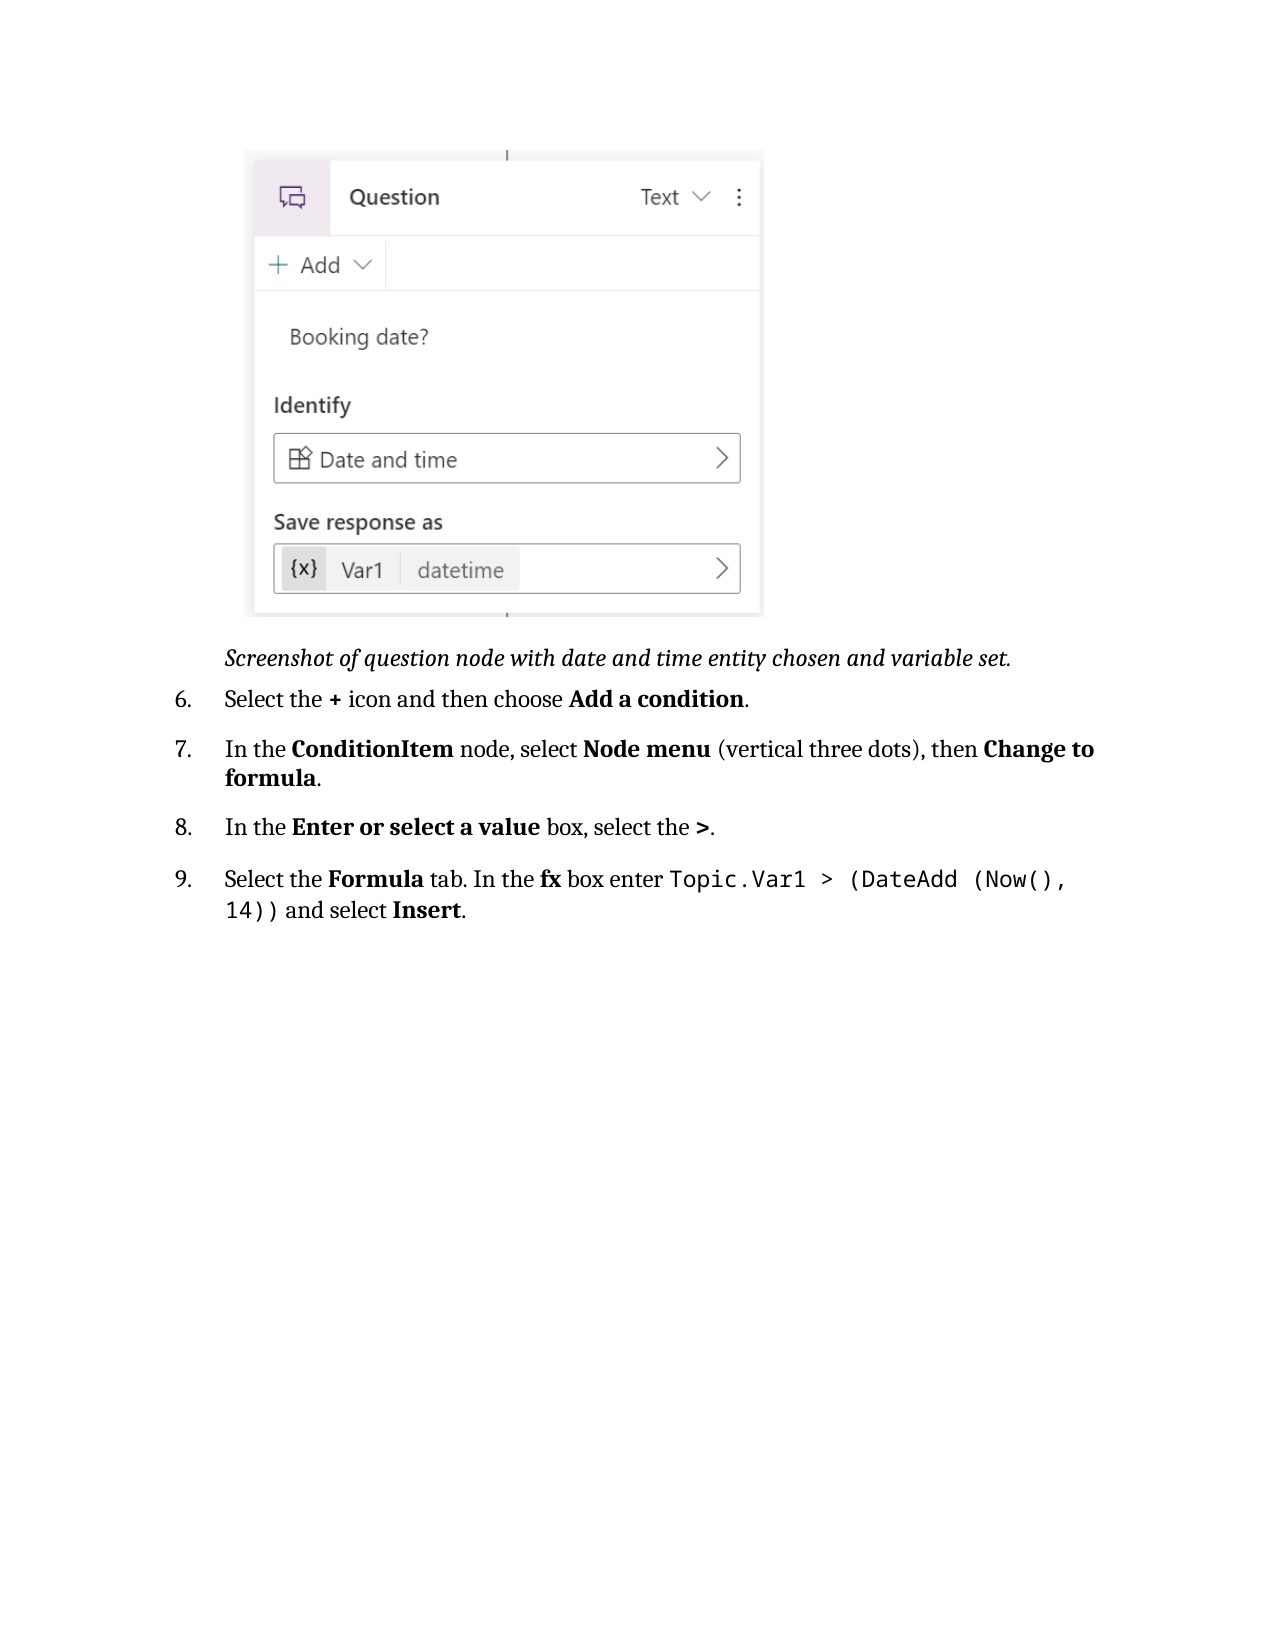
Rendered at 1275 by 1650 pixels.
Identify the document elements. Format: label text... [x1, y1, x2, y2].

picture [243, 150, 765, 617]
list In the Enter or select a value box, select the >. [175, 813, 1125, 842]
list Select the + icon and then choose Add a condition. [175, 685, 1125, 714]
list Select the Formula tab. In the fx box enter Topic.Var1 > (DateAdd (Now(), 14)) and select Insert. [175, 863, 1125, 925]
list In the ConditionItem node, select Node menu (vertical three dots), then Change to formula. [175, 735, 1125, 792]
list Screenshot of question node with date and time entity chosen and variable set. [175, 644, 1125, 673]
